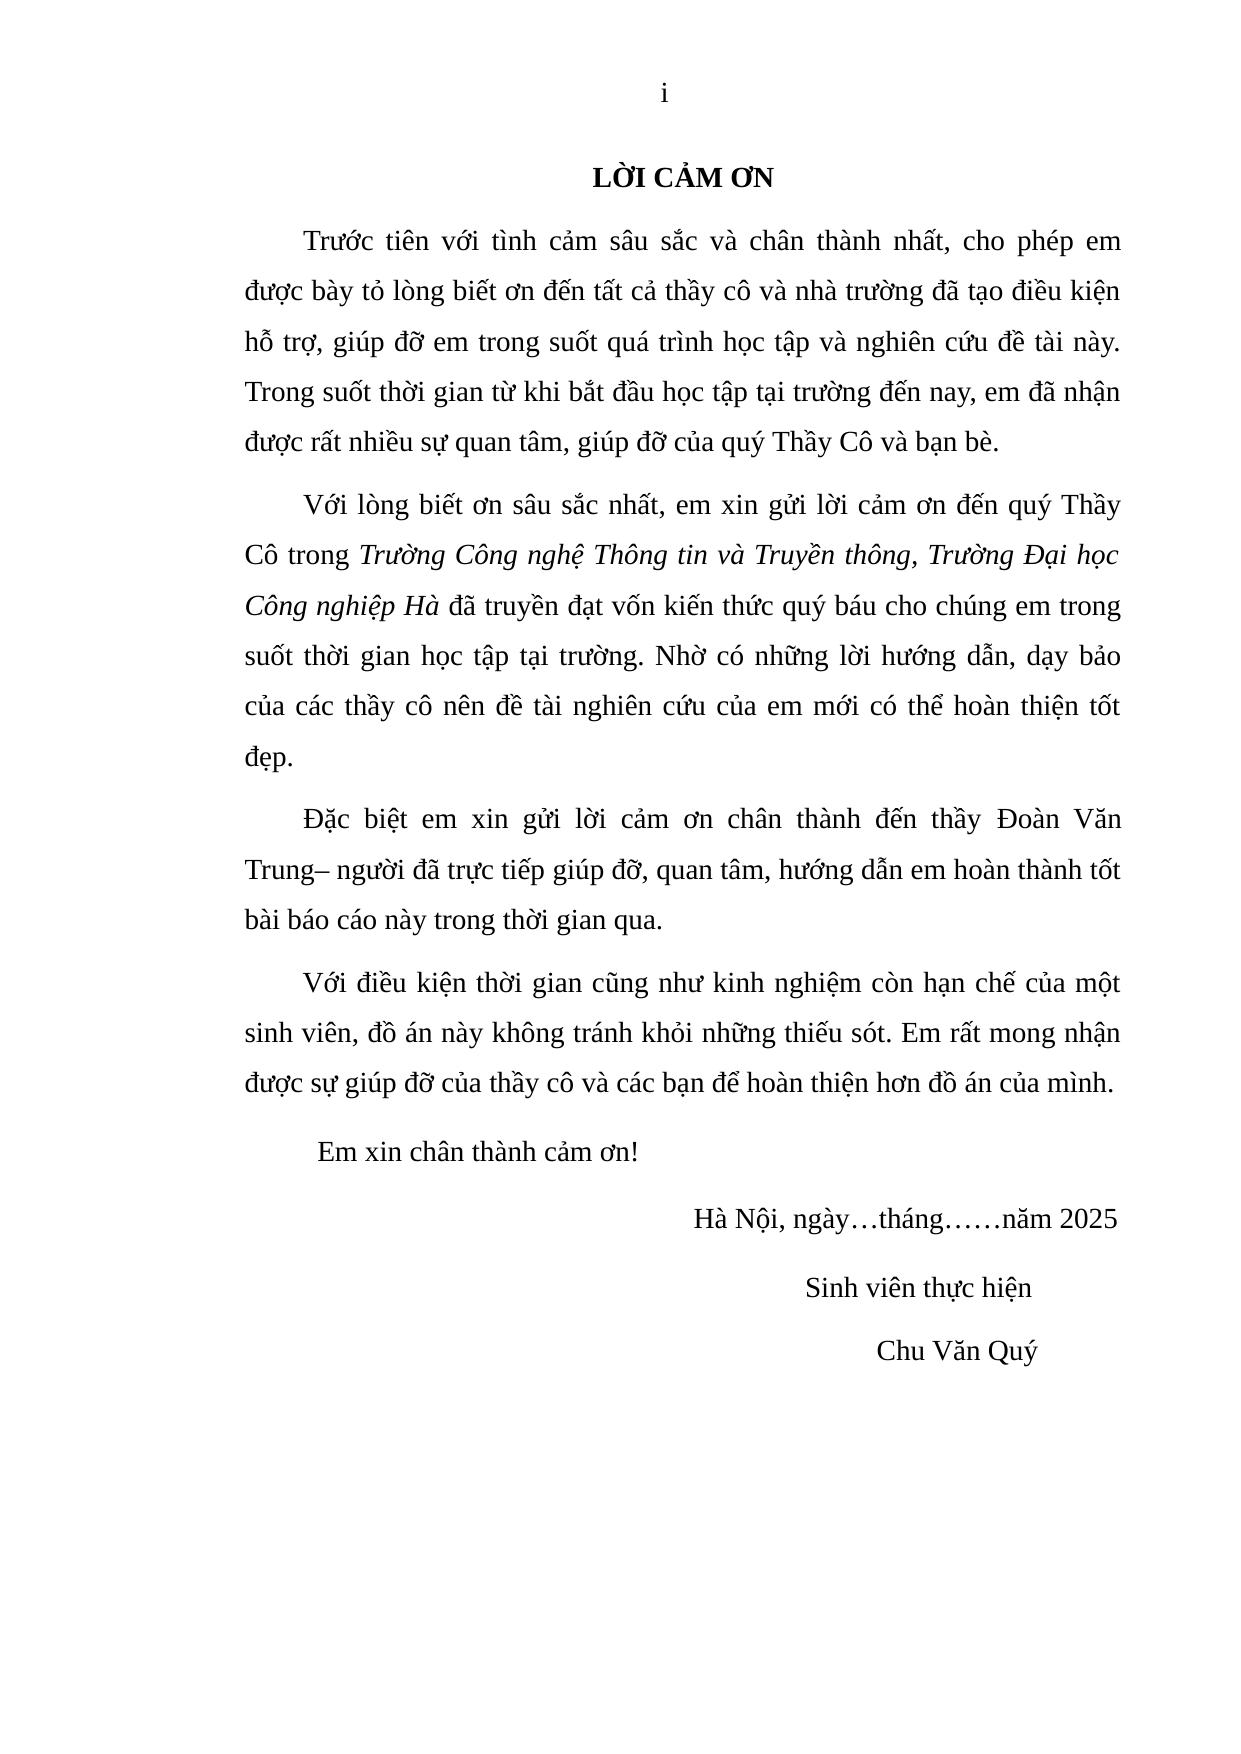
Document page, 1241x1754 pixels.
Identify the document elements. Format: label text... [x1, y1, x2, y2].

text Trước tiên với tình cảm sâu sắc và chân thành nhất, cho phép em được bày tỏ lòng biết ơn đến tất cả thầy cô và nhà trường đã tạo điều kiện hỗ trợ, giúp đỡ em trong suốt quá trình học tập và nghiên cứu đề tài này. Trong suốt thời gian từ khi bắt đầu học tập tại trường đến nay, em đã nhận được rất nhiều sự quan tâm, giúp đỡ của quý Thầy Cô và bạn bè. [244, 223, 1122, 458]
text Em xin chân thành cảm ơn! [244, 1134, 1122, 1168]
text Với lòng biết ơn sâu sắc nhất, em xin gửi lời cảm ơn đến quý Thầy Cô trong Trường Công nghệ Thông tin và Truyền thông, Trường Đại học Công nghiệp Hà đã truyền đạt vốn kiến thức quý báu cho chúng em trong suốt thời gian học tập tại trường. Nhờ có những lời hướng dẫn, dạy bảo của các thầy cô nên đề tài nghiên cứu của em mới có thể hoàn thiện tốt đẹp. [244, 487, 1122, 772]
text Sinh viên thực hiện [207, 1271, 1122, 1304]
subtitle LỜI CẢM ƠN [244, 160, 1122, 194]
text Với điều kiện thời gian cũng như kinh nghiệm còn hạn chế của một sinh viên, đồ án này không tránh khỏi những thiếu sót. Em rất mong nhận được sự giúp đỡ của thầy cô và các bạn để hoàn thiện hơn đồ án của mình. [244, 965, 1122, 1099]
text Hà Nội, ngày…tháng……năm 2025 [207, 1202, 1122, 1235]
text Chu Văn Quý [244, 1333, 1122, 1367]
text Đặc biệt em xin gửi lời cảm ơn chân thành đến thầy Đoàn Văn Trung– người đã trực tiếp giúp đỡ, quan tâm, hướng dẫn em hoàn thành tốt bài báo cáo này trong thời gian qua. [244, 801, 1122, 936]
